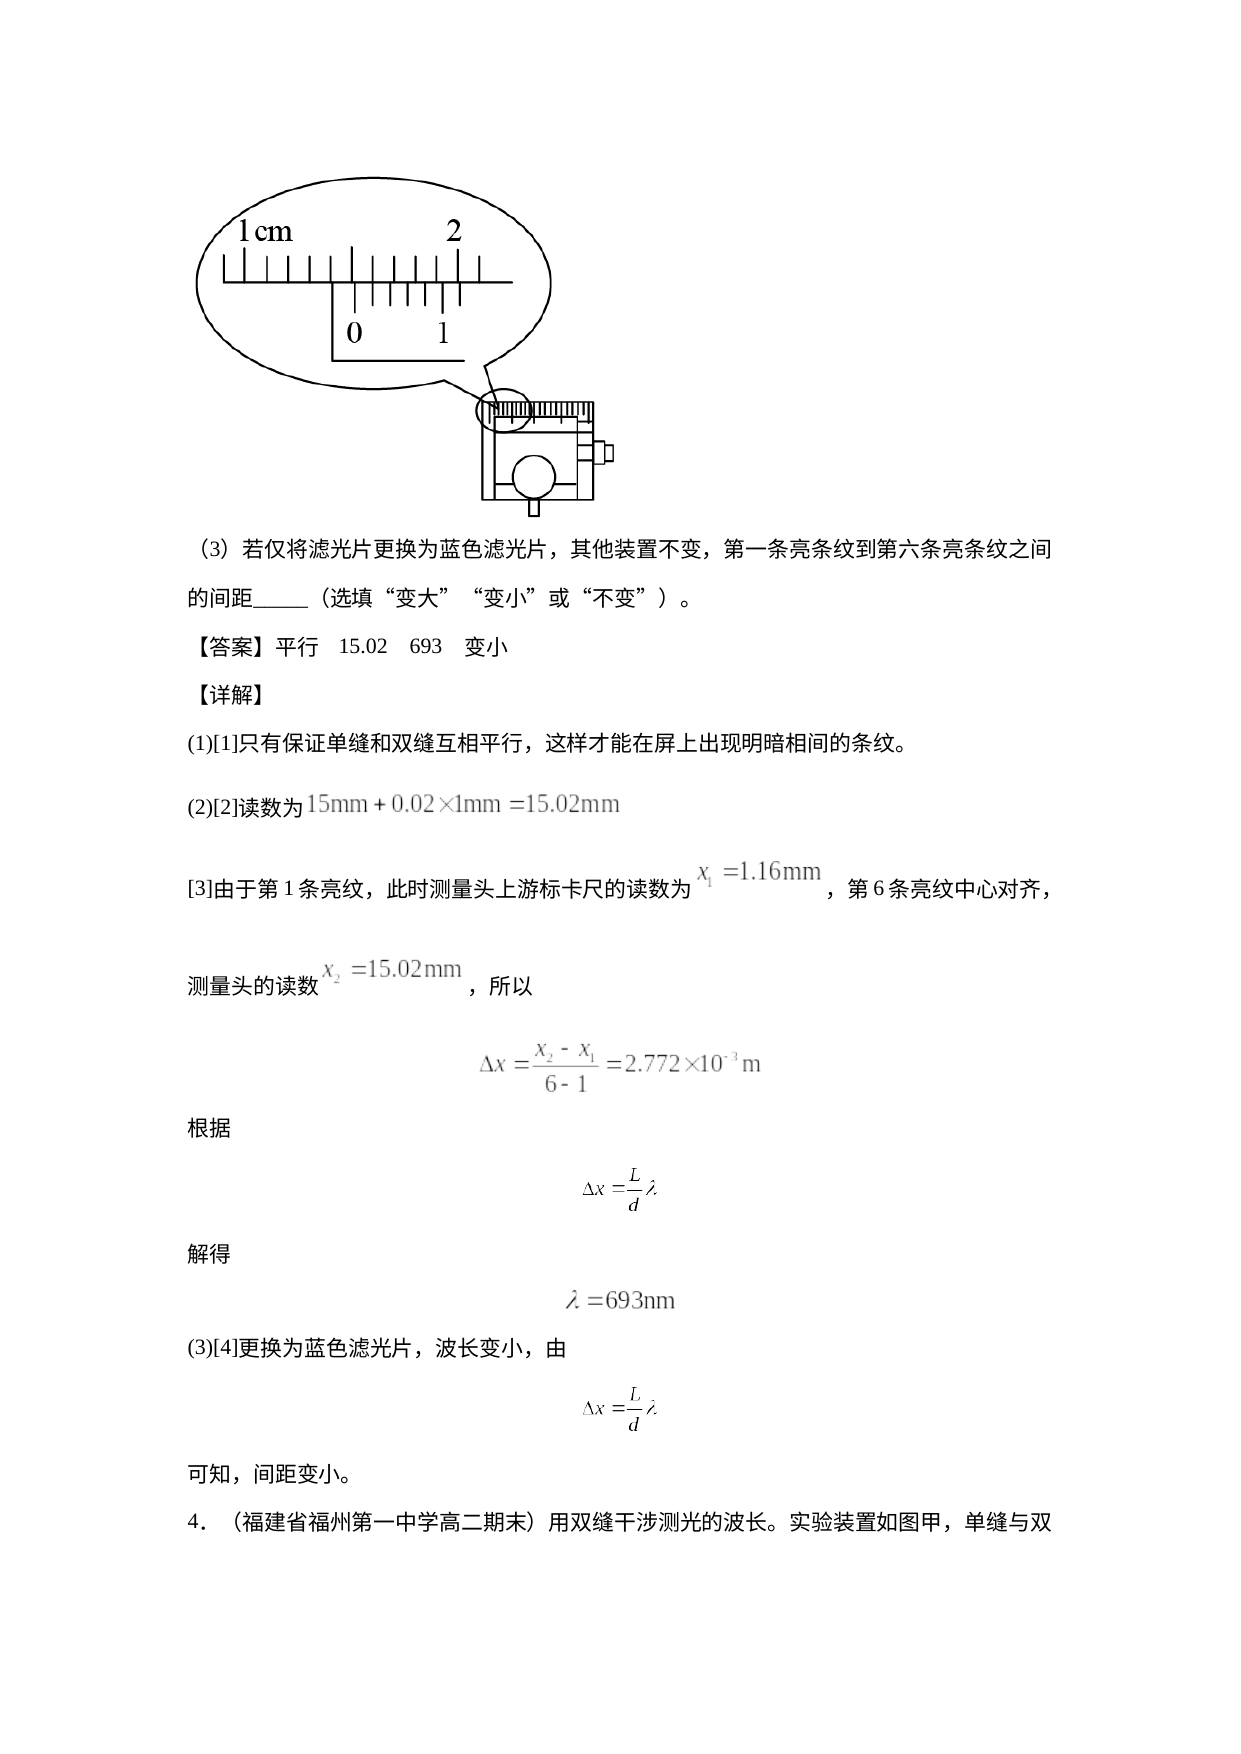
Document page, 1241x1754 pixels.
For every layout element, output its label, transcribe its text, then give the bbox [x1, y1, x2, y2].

text （3）若仅将滤光片更换为蓝色滤光片，其他装置不变，第一条亮条纹到第六条亮条纹之间的间距_____（选填“变大”“变小”或“不变”）。 [187, 532, 1053, 613]
picture [187, 163, 639, 518]
text 可知，间距变小。 [187, 1456, 1053, 1489]
text 【答案】平行 15.02 693 变小 [187, 629, 1053, 662]
text (2)[2]读数为 [187, 774, 1053, 839]
text 根据 [187, 1111, 1053, 1143]
text (3)[4]更换为蓝色滤光片，波长变小，由 [187, 1330, 1053, 1363]
text 【详解】 [187, 677, 1053, 710]
text (1)[1]只有保证单缝和双缝互相平行，这样才能在屏上出现明暗相间的条纹。 [187, 726, 1053, 758]
text [3]由于第1条亮纹，此时测量头上游标卡尺的读数为，第6条亮纹中心对齐，测量头的读数，所以 [187, 855, 1053, 1017]
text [187, 1504, 1053, 1537]
text 解得 [187, 1237, 1053, 1269]
